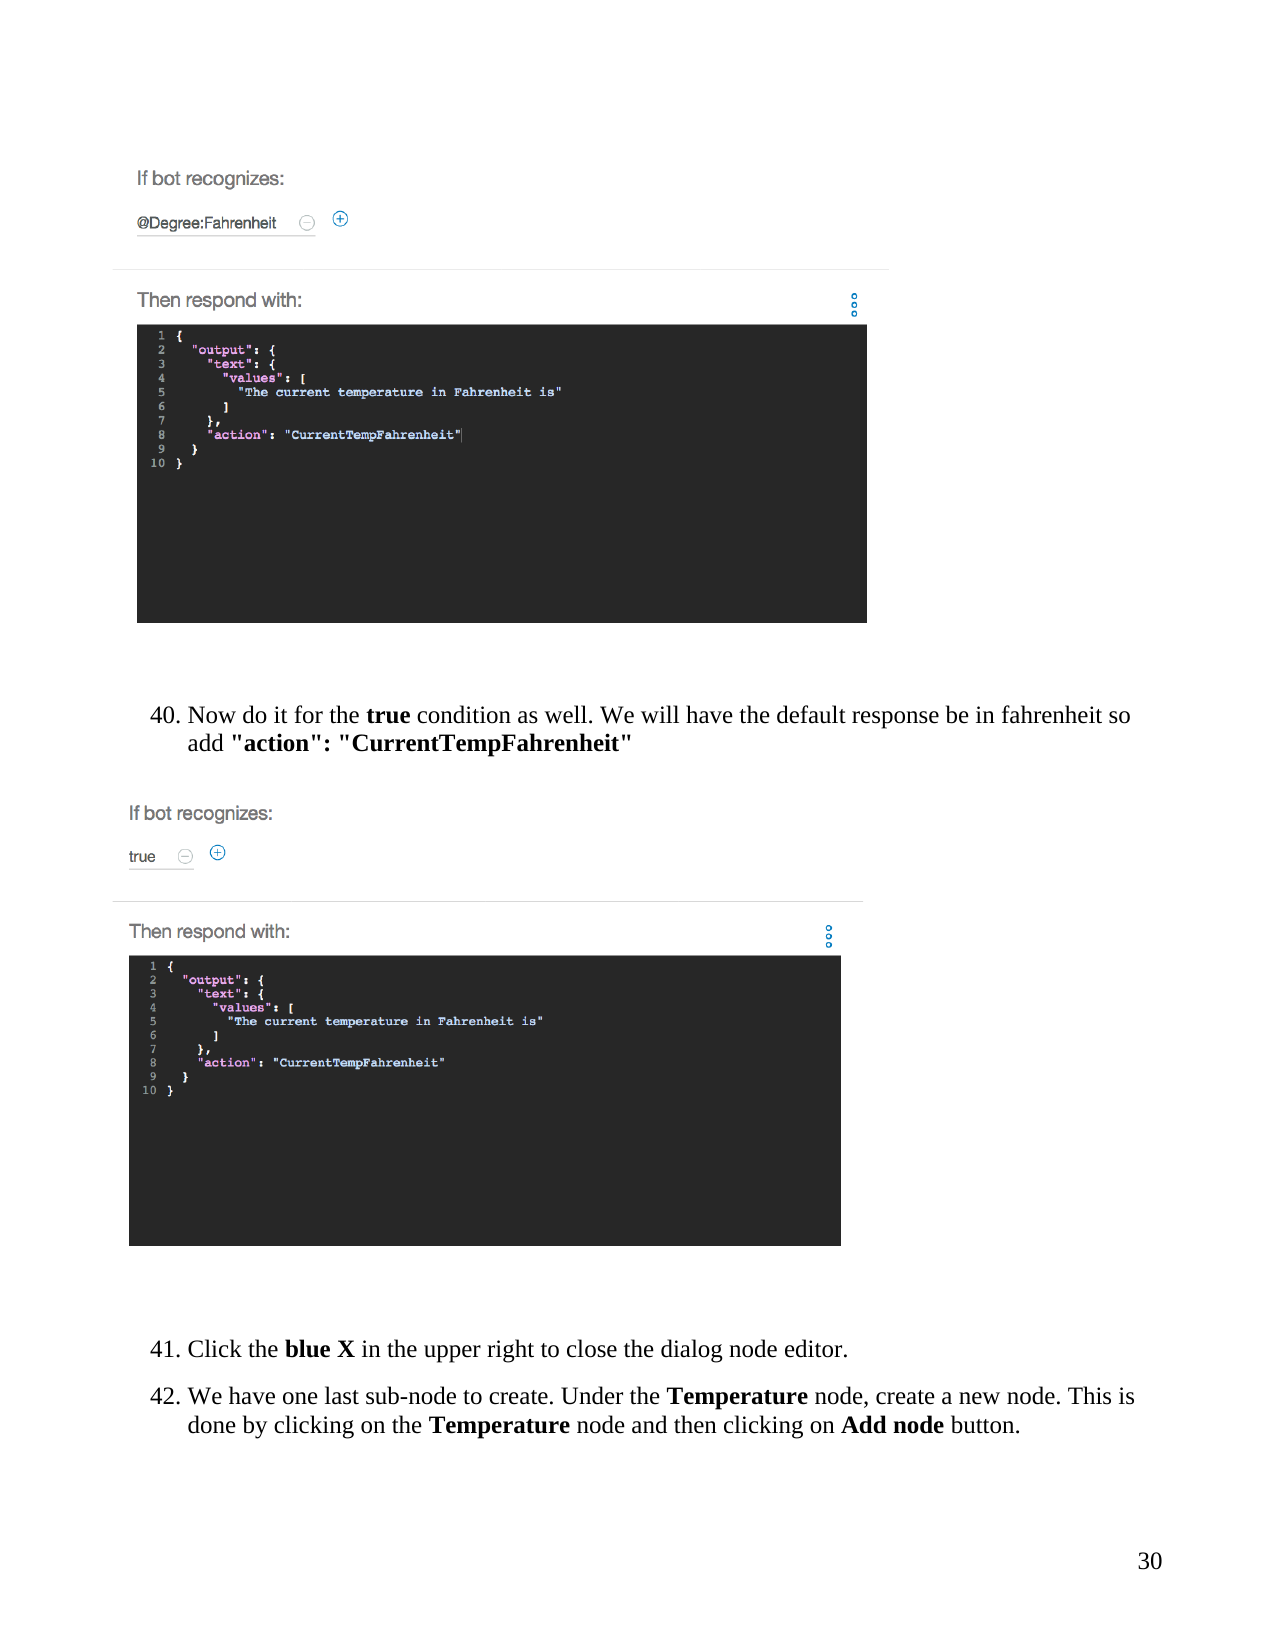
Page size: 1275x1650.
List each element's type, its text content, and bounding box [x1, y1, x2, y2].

list Click the blue X in the upper right to close the dialog node editor. [150, 1334, 1162, 1362]
picture [112, 150, 889, 671]
picture [112, 786, 864, 1268]
list Now do it for the true condition as well. We will have the default response be in fahrenheit so add "action": "CurrentTempFahrenheit" [150, 700, 1162, 757]
list We have one last sub-node to create. Under the Temperature node, create a new node. This is done by clicking on the Temperature node and then clicking on Add node button. [150, 1381, 1162, 1439]
